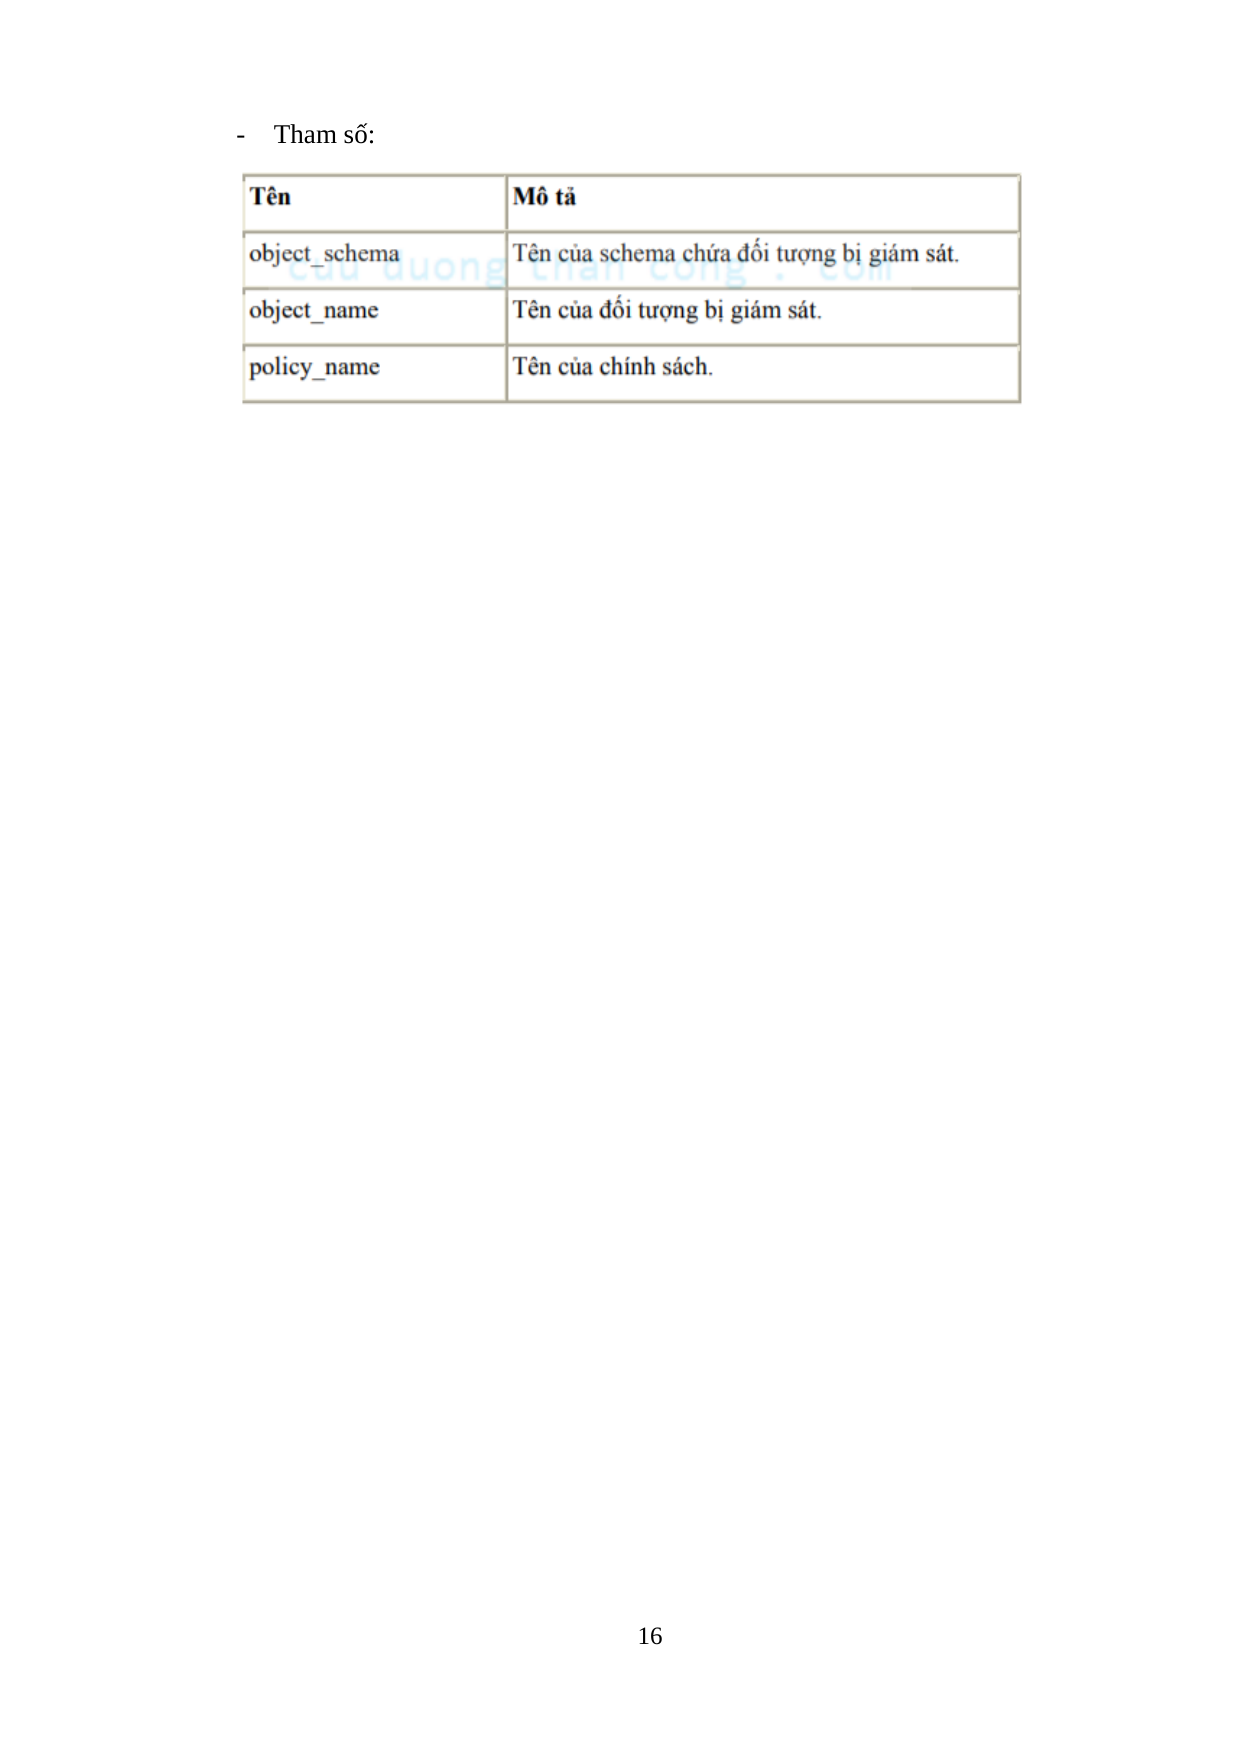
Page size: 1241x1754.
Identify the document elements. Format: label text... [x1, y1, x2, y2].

list Tham số: [236, 118, 1122, 149]
picture [221, 164, 1064, 415]
